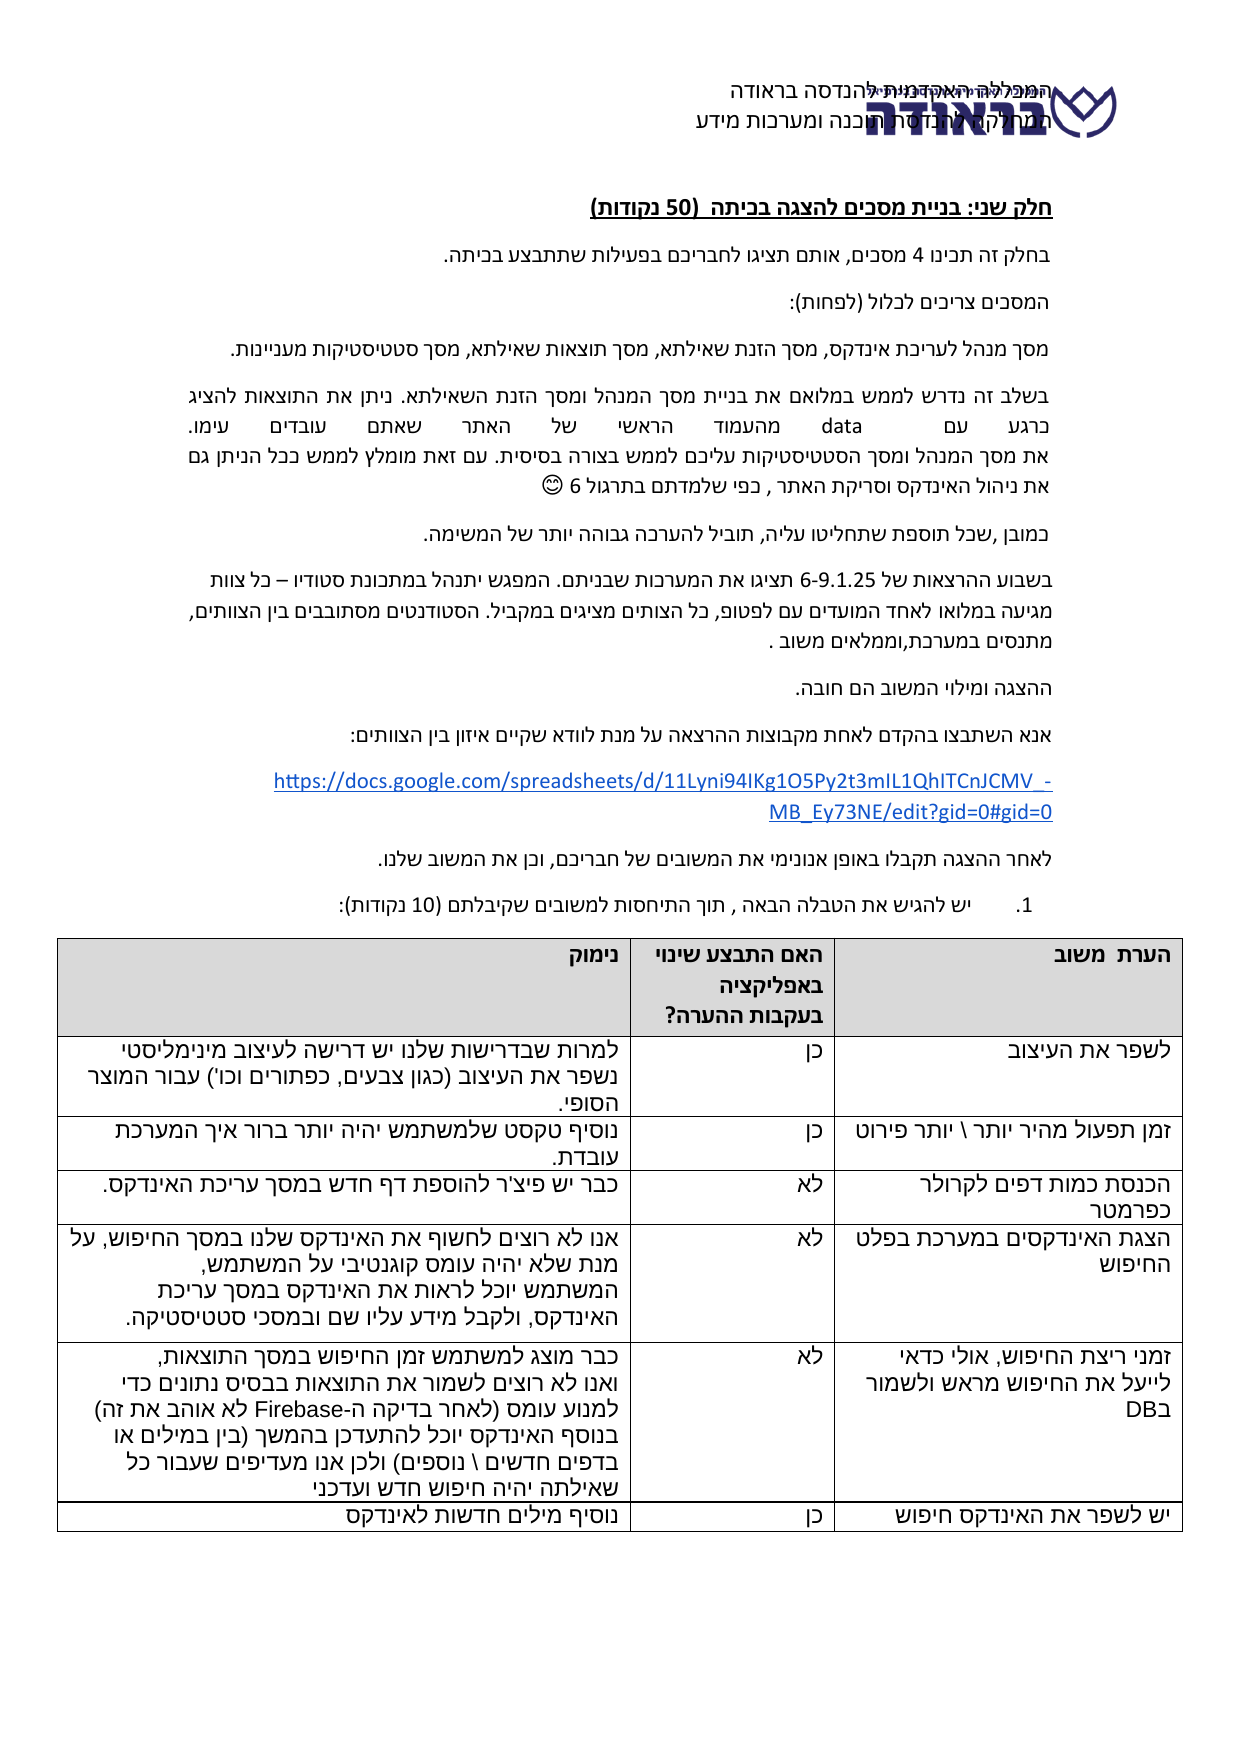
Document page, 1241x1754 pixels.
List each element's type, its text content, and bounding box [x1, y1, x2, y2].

table_cell זמני ריצת החיפוש, אולי כדאי לייעל את החיפוש מראש ולשמור בDB [835, 1343, 1182, 1501]
text המסכים צריכים לכלול (לפחות): [187, 287, 1050, 315]
text לאחר ההצגה תקבלו באופן אנונימי את המשובים של חבריכם, וכן את המשוב שלנו. [187, 844, 1053, 872]
text כמובן ,שכל תוספת שתחליטו עליה, תוביל להערכה גבוהה יותר של המשימה. [187, 519, 1050, 547]
table_cell הצגת האינדקסים במערכת בפלט החיפוש [835, 1225, 1182, 1342]
table_header נימוק [58, 939, 630, 1036]
table_cell כן [631, 1117, 834, 1170]
table_cell כבר מוצג למשתמש זמן החיפוש במסך התוצאות, ואנו לא רוצים לשמור את התוצאות בבסיס נתונים כדי למנוע עומס (לאחר בדיקה ה-Firebase לא אוהב את זה) בנוסף האינדקס יוכל להתעדכן בהמשך (בין במילים או בדפים חדשים \ נוספים) ולכן אנו מעדיפים שעבור כל שאילתה יהיה חיפוש חדש ועדכני [58, 1343, 630, 1501]
table_cell כן [631, 1037, 834, 1116]
table_cell לא [631, 1343, 834, 1501]
text חלק שני: בניית מסכים להצגה בכיתה (50 נקודות) [187, 191, 1053, 221]
text ההצגה ומילוי המשוב הם חובה. [187, 673, 1053, 701]
table_header האם התבצע שינוי באפליקציה בעקבות ההערה? [631, 939, 834, 1036]
text מסך מנהל לעריכת אינדקס, מסך הזנת שאילתא, מסך תוצאות שאילתא, מסך סטטיסטיקות מעניינות. [187, 334, 1050, 362]
table_cell נוסיף מילים חדשות לאינדקס [58, 1503, 630, 1531]
table_cell כן [631, 1503, 834, 1531]
table_cell לא [631, 1171, 834, 1223]
text בשלב זה נדרש לממש במלואם את בניית מסך המנהל ומסך הזנת השאילתא. ניתן את התוצאות להציג כרגע עם data מהעמוד הראשי של האתר שאתם עובדים עימו. את מסך המנהל ומסך הסטטיסטיקות עליכם לממש בצורה בסיסית. עם זאת מומלץ לממש ככל הניתן גם את ניהול האינדקס וסריקת האתר , כפי שלמדתם בתרגול 6 😊 [187, 381, 1050, 500]
table_cell נוסיף טקסט שלמשתמש יהיה יותר ברור איך המערכת עובדת. [58, 1117, 630, 1170]
table_cell הכנסת כמות דפים לקרולר כפרמטר [835, 1171, 1182, 1223]
table_header הערת משוב [835, 939, 1182, 1036]
picture [858, 79, 1123, 143]
table_cell אנו לא רוצים לחשוף את האינדקס שלנו במסך החיפוש, על מנת שלא יהיה עומס קוגנטיבי על המשתמש, המשתמש יוכל לראות את האינדקס במסך עריכת האינדקס, ולקבל מידע עליו שם ובמסכי סטטיסטיקה. [58, 1225, 630, 1342]
table_cell לשפר את העיצוב [835, 1037, 1182, 1116]
text אנא השתבצו בהקדם לאחת מקבוצות ההרצאה על מנת לוודא שקיים איזון בין הצוותים: [187, 720, 1053, 748]
table_cell לא [631, 1225, 834, 1342]
text בחלק זה תכינו 4 מסכים, אותם תציגו לחבריכם בפעילות שתתבצע בכיתה. [187, 240, 1050, 268]
list יש להגיש את הטבלה הבאה , תוך התיחסות למשובים שקיבלתם (10 נקודות): [187, 891, 1015, 919]
text בשבוע ההרצאות של 6-9.1.25 תציגו את המערכות שבניתם. המפגש יתנהל במתכונת סטודיו – כל צוות מגיעה במלואו לאחד המועדים עם לפטופ, כל הצותים מציגים במקביל. הסטודנטים מסתובבים בין הצוותים, מתנסים במערכת,וממלאים משוב . [187, 566, 1053, 654]
table_cell יש לשפר את האינדקס חיפוש [835, 1503, 1182, 1531]
table_cell זמן תפעול מהיר יותר \ יותר פירוט [835, 1117, 1182, 1170]
table_cell למרות שבדרישות שלנו יש דרישה לעיצוב מינימליסטי נשפר את העיצוב (כגון צבעים, כפתורים וכו') עבור המוצר הסופי. [58, 1037, 630, 1116]
text https://docs.google.com/spreadsheets/d/11Lyni94IKg1O5Py2t3mIL1QhITCnJCMV_-MB_Ey73NE/edit?gid=0#gid=0 [187, 767, 1053, 825]
table_cell כבר יש פיצ'ר להוספת דף חדש במסך עריכת האינדקס. [58, 1171, 630, 1223]
